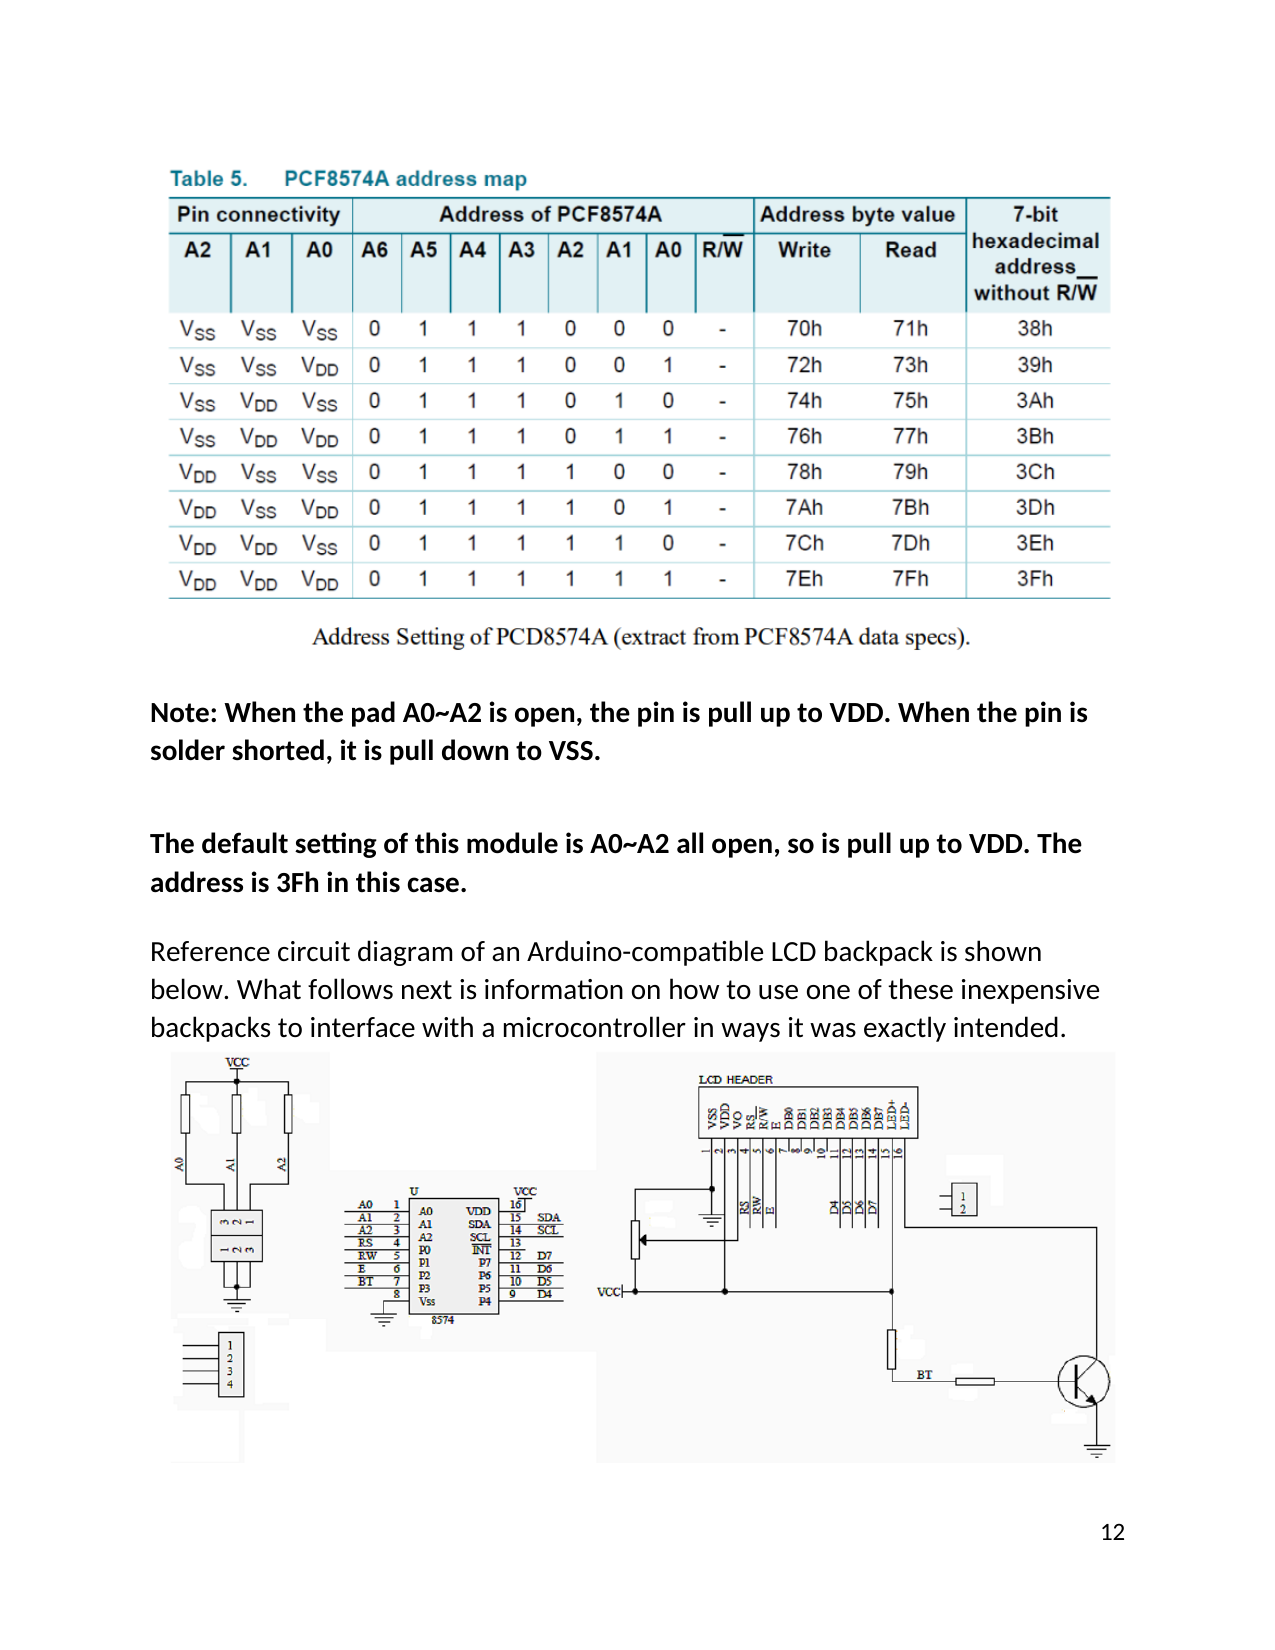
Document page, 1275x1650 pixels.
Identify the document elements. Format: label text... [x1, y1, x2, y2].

list Note: When the pad A0~A2 is open, the pin is pull up to VDD. When the pin is solder shorted, it is pull down to VSS. [150, 694, 1125, 768]
list The default setting of this module is A0~A2 all open, so is pull up to VDD. The address is 3Fh in this case. [150, 826, 1125, 899]
picture [150, 150, 1125, 662]
list Reference circuit diagram of an Arduino-compatible LCD backpack is shown below. What follows next is information on how to use one of these inexpensive backpacks to interface with a microcontroller in ways it was exactly intended. [150, 933, 1125, 1045]
picture [150, 1047, 1125, 1475]
